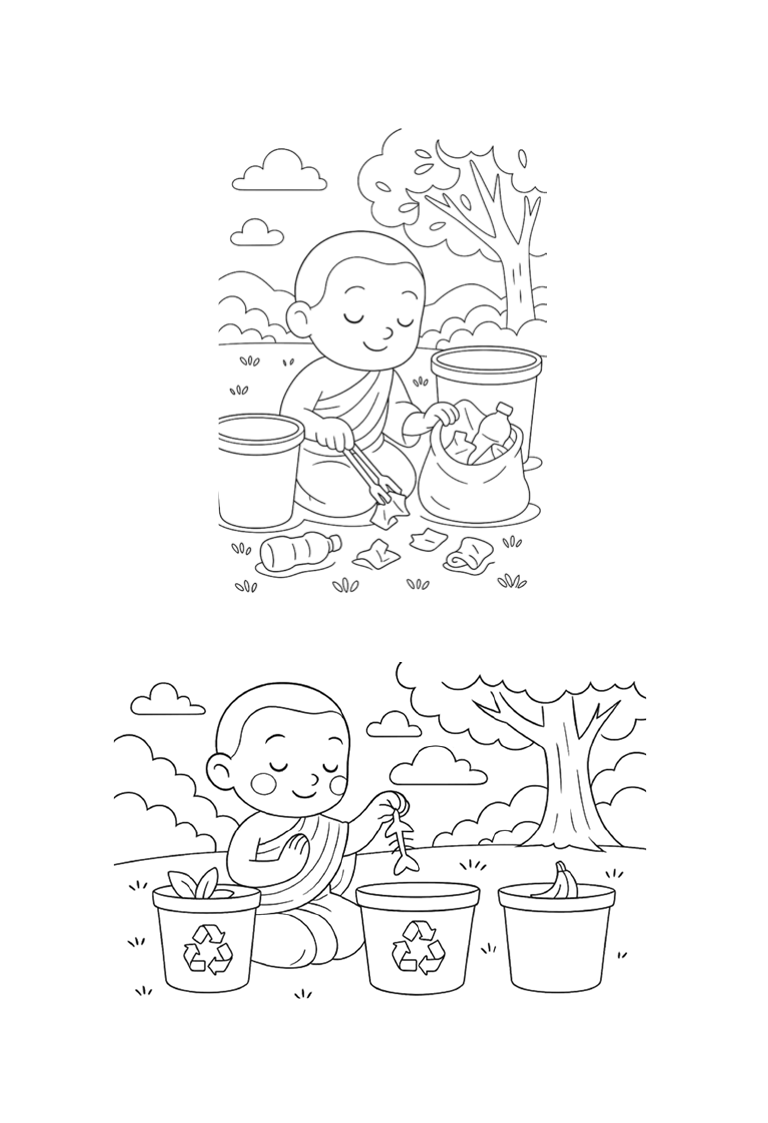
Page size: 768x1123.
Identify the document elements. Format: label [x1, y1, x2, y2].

picture [218, 128, 547, 594]
picture [113, 662, 647, 999]
